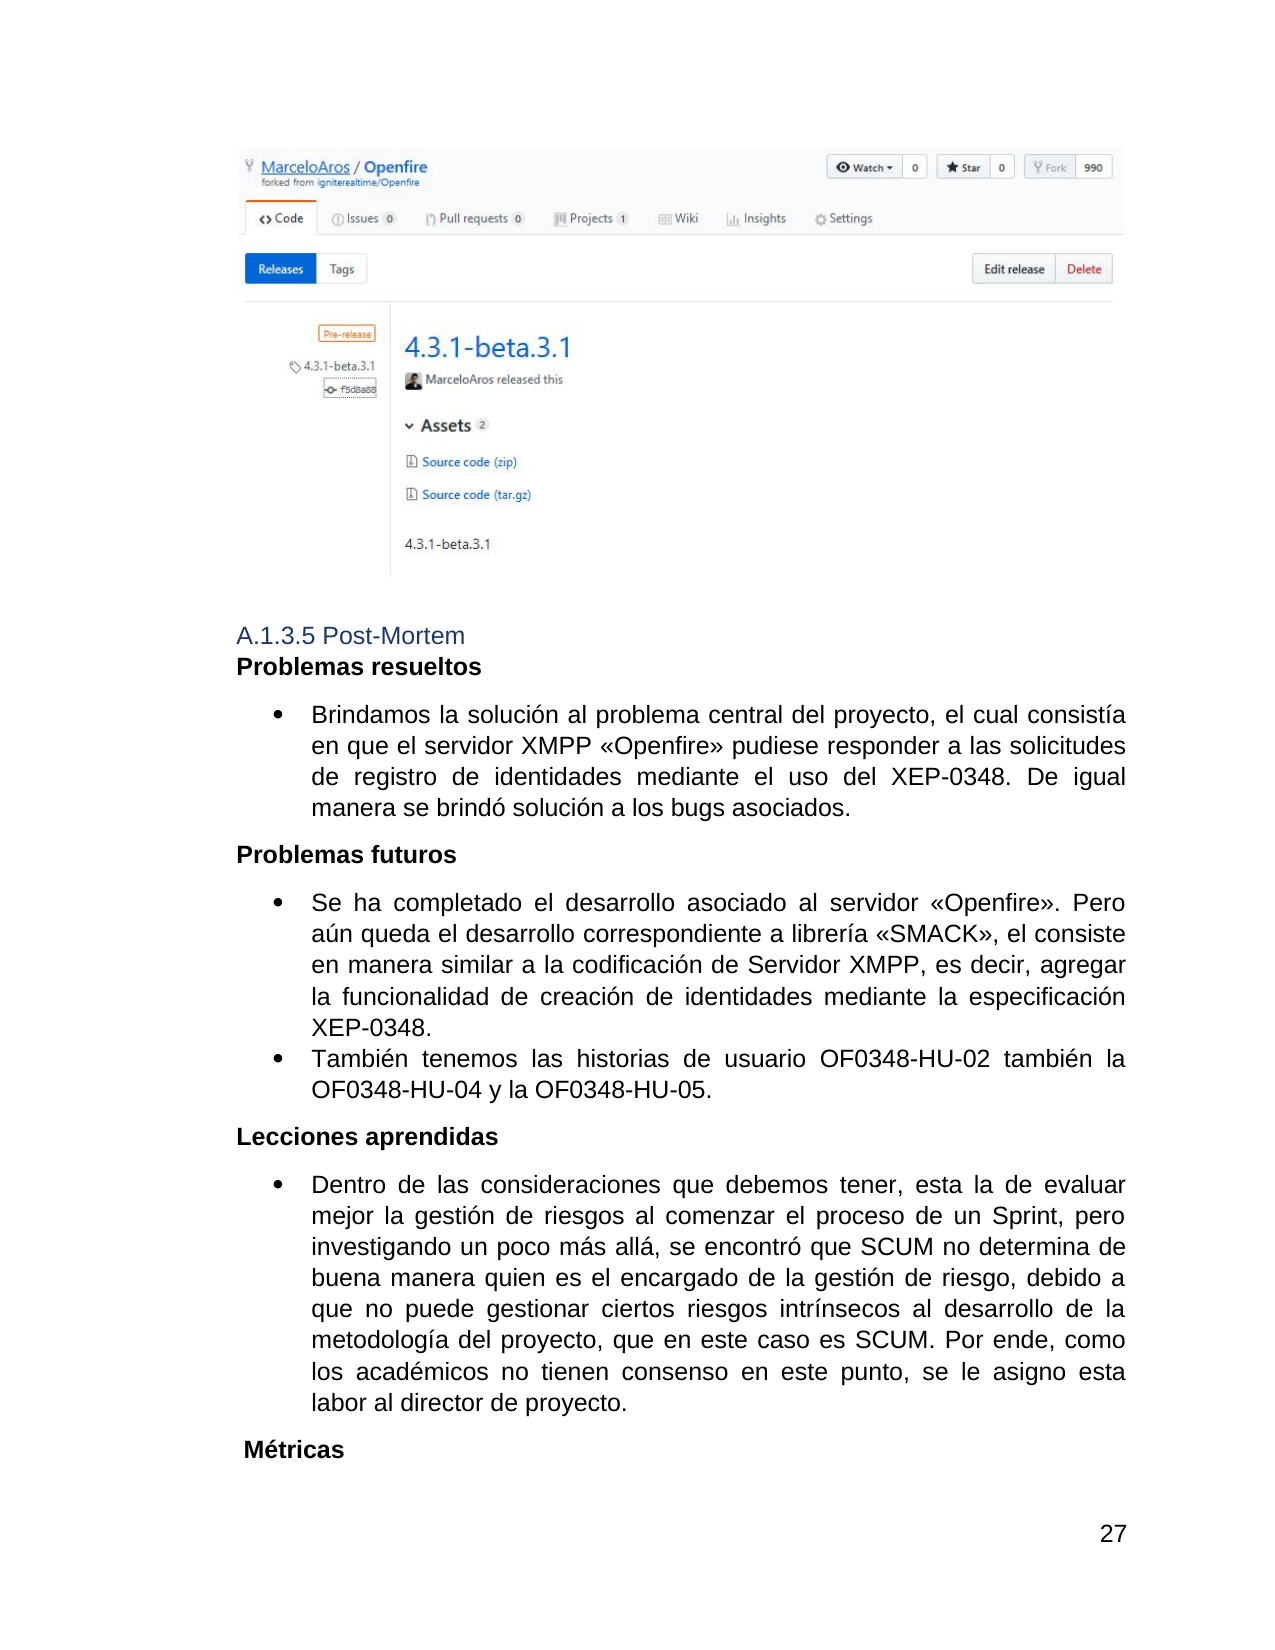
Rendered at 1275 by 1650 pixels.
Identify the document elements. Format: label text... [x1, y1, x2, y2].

text Problemas resueltos [236, 652, 1127, 681]
text Problemas futuros [236, 841, 1127, 869]
subtitle A.1.3.5 Post-Mortem [236, 621, 1127, 649]
list Brindamos la solución al problema central del proyecto, el cual consistía en que el servidor XMPP «Openfire» pudiese responder a las solicitudes de registro de identidades mediante el uso del XEP-0348. De igual manera se brindó solución a los bugs asociados. [274, 699, 1127, 822]
list Se ha completado el desarrollo asociado al servidor «Openfire». Pero aún queda el desarrollo correspondiente a librería «SMACK», el consiste en manera similar a la codificación de Servidor XMPP, es decir, agregar la funcionalidad de creación de identidades mediante la especificación XEP-0348. [274, 888, 1127, 1041]
list Dentro de las consideraciones que debemos tener, esta la de evaluar mejor la gestión de riesgos al comenzar el proceso de un Sprint, pero investigando un poco más allá, se encontró que SCUM no determina de buena manera quien es el encargado de la gestión de riesgo, debido a que no puede gestionar ciertos riesgos intrínsecos al desarrollo de la metodología del proyecto, que en este caso es SCUM. Por ende, como los académicos no tienen consenso en este punto, se le asigno esta labor al director de proyecto. [274, 1170, 1127, 1416]
text Lecciones aprendidas [236, 1122, 1127, 1151]
picture [238, 147, 1125, 602]
list También tenemos las historias de usuario OF0348-HU-02 también la OF0348-HU-04 y la OF0348-HU-05. [274, 1043, 1127, 1103]
text Métricas [236, 1435, 1127, 1464]
